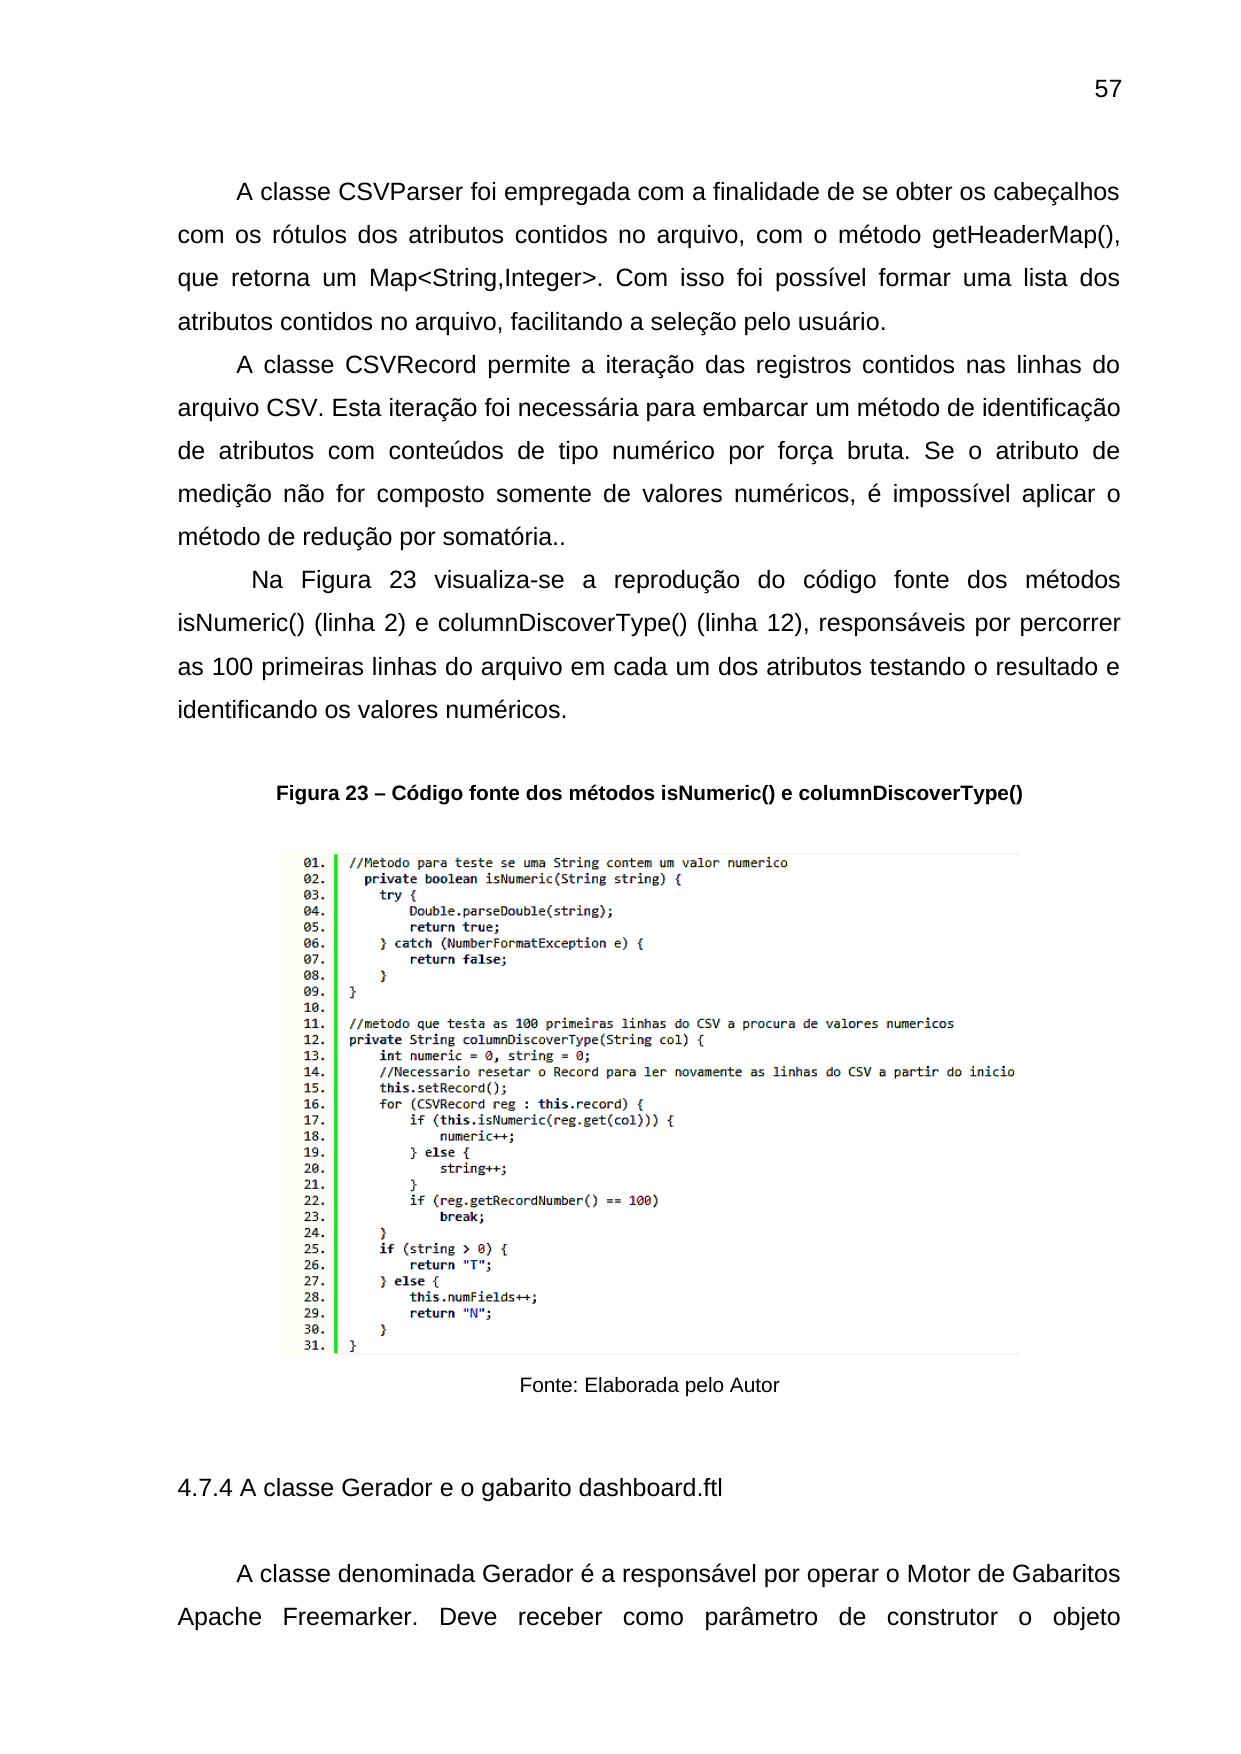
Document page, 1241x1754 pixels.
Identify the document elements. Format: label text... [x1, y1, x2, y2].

picture [278, 850, 1021, 1359]
text Fonte: Elaborada pelo Autor [177, 1373, 1122, 1397]
text Na Figura 23 visualiza-se a reprodução do código fonte dos métodos isNumeric() (linha 2) e columnDiscoverType() (linha 12), responsáveis por percorrer as 100 primeiras linhas do arquivo em cada um dos atributos testando o resultado e identificando os valores numéricos. [177, 565, 1122, 723]
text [177, 1559, 1122, 1631]
subtitle 4.7.4 A classe Gerador e o gabarito dashboard.ftl [177, 1473, 1122, 1501]
text Figura 23 – Código fonte dos métodos isNumeric() e columnDiscoverType() [177, 781, 1122, 805]
text A classe CSVParser foi empregada com a finalidade de se obter os cabeçalhos com os rótulos dos atributos contidos no arquivo, com o método getHeaderMap(), que retorna um Map<String,Integer>. Com isso foi possível formar uma lista dos atributos contidos no arquivo, facilitando a seleção pelo usuário. [177, 177, 1122, 335]
text A classe CSVRecord permite a iteração das registros contidos nas linhas do arquivo CSV. Esta iteração foi necessária para embarcar um método de identificação de atributos com conteúdos de tipo numérico por força bruta. Se o atributo de medição não for composto somente de valores numéricos, é impossível aplicar o método de redução por somatória.. [177, 350, 1122, 551]
